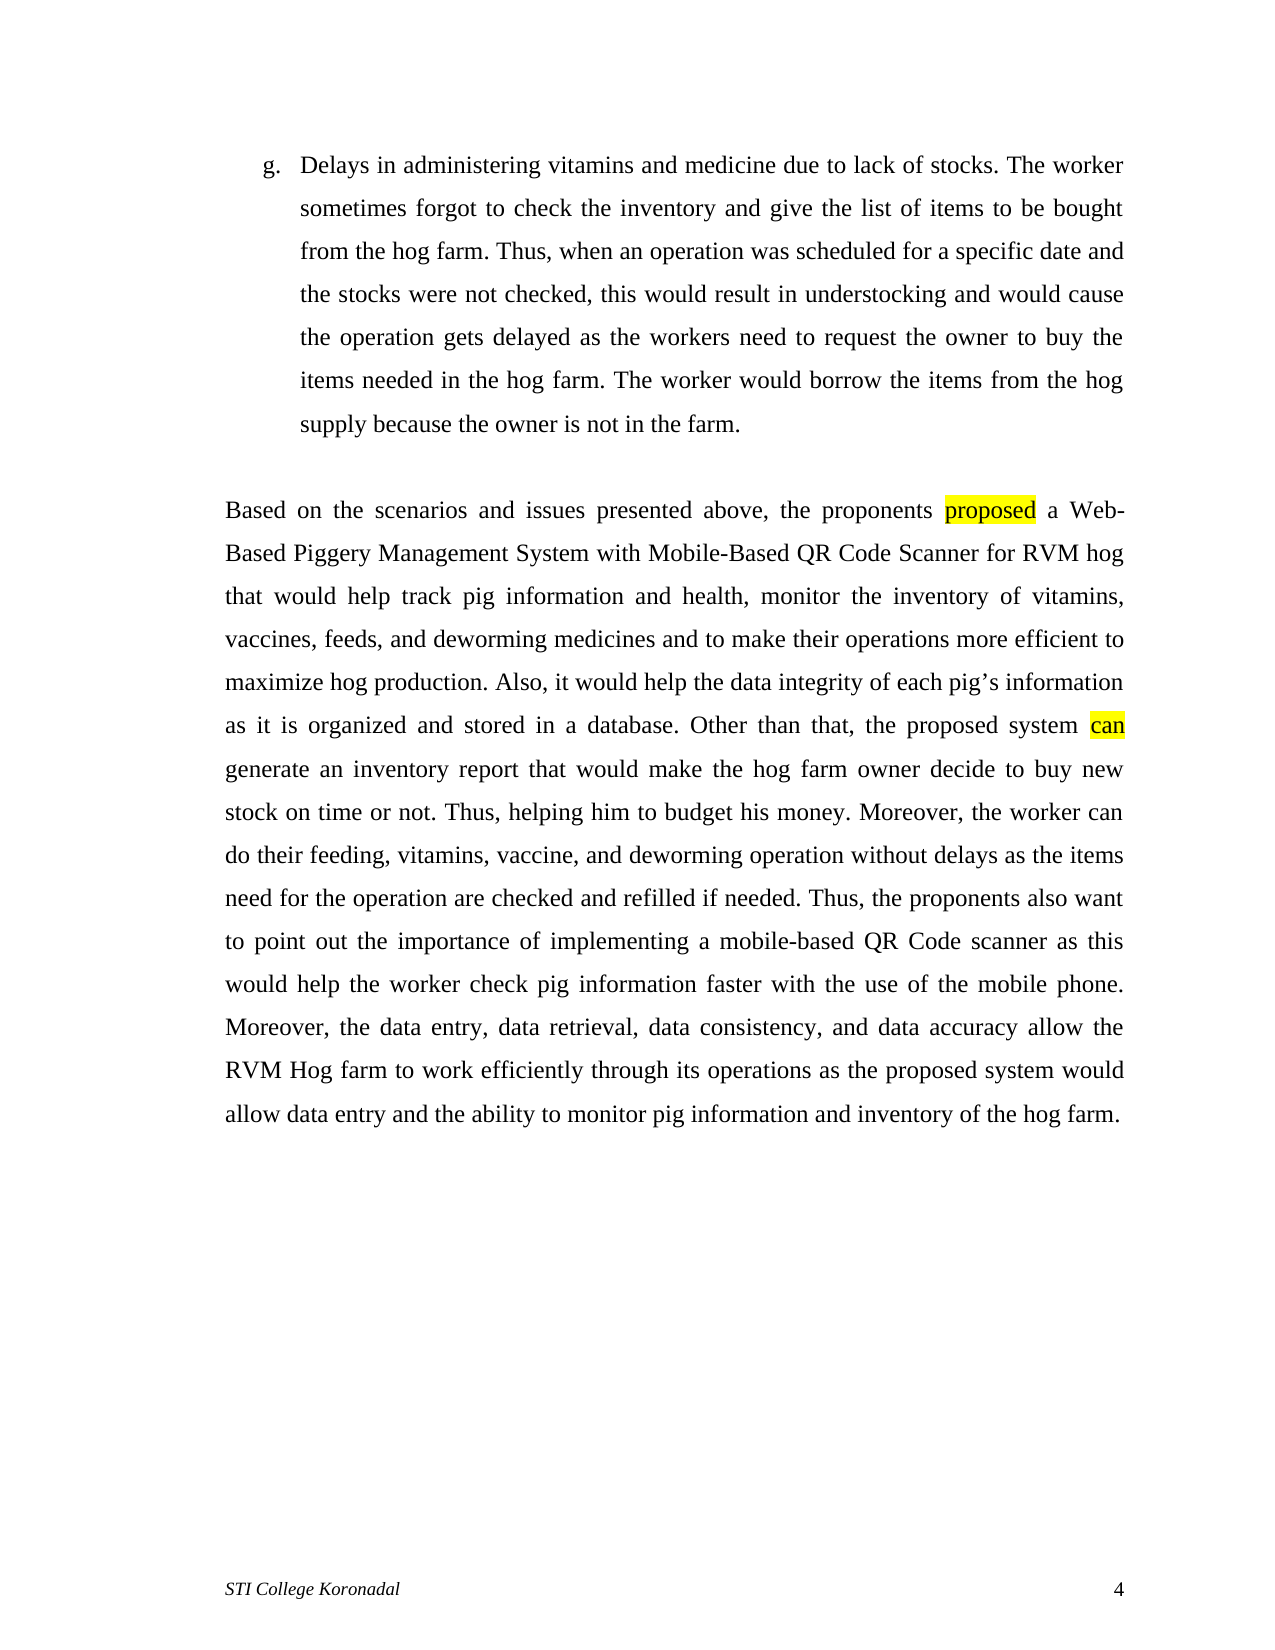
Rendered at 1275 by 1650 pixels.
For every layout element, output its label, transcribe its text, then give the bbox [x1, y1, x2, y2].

text Based on the scenarios and issues presented above, the proponents proposed a Web-Based Piggery Management System with Mobile-Based QR Code Scanner for RVM hog that would help track pig information and health, monitor the inventory of vitamins, vaccines, feeds, and deworming medicines and to make their operations more efficient to maximize hog production. Also, it would help the data integrity of each pig’s information as it is organized and stored in a database. Other than that, the proposed system can generate an inventory report that would make the hog farm owner decide to buy new stock on time or not. Thus, helping him to budget his money. Moreover, the worker can do their feeding, vitamins, vaccine, and deworming operation without delays as the items need for the operation are checked and refilled if needed. Thus, the proponents also want to point out the importance of implementing a mobile-based QR Code scanner as this would help the worker check pig information faster with the use of the mobile phone. Moreover, the data entry, data retrieval, data consistency, and data accuracy allow the RVM Hog farm to work efficiently through its operations as the proposed system would allow data entry and the ability to monitor pig information and inventory of the hog farm. [225, 495, 1125, 1127]
list Delays in administering vitamins and medicine due to lack of stocks. The worker sometimes forgot to check the inventory and give the list of items to be bought from the hog farm. Thus, when an operation was scheduled for a specific date and the stocks were not checked, this would result in understocking and would cause the operation gets delayed as the workers need to request the owner to buy the items needed in the hog farm. The worker would borrow the items from the hog supply because the owner is not in the farm. [262, 150, 1125, 437]
